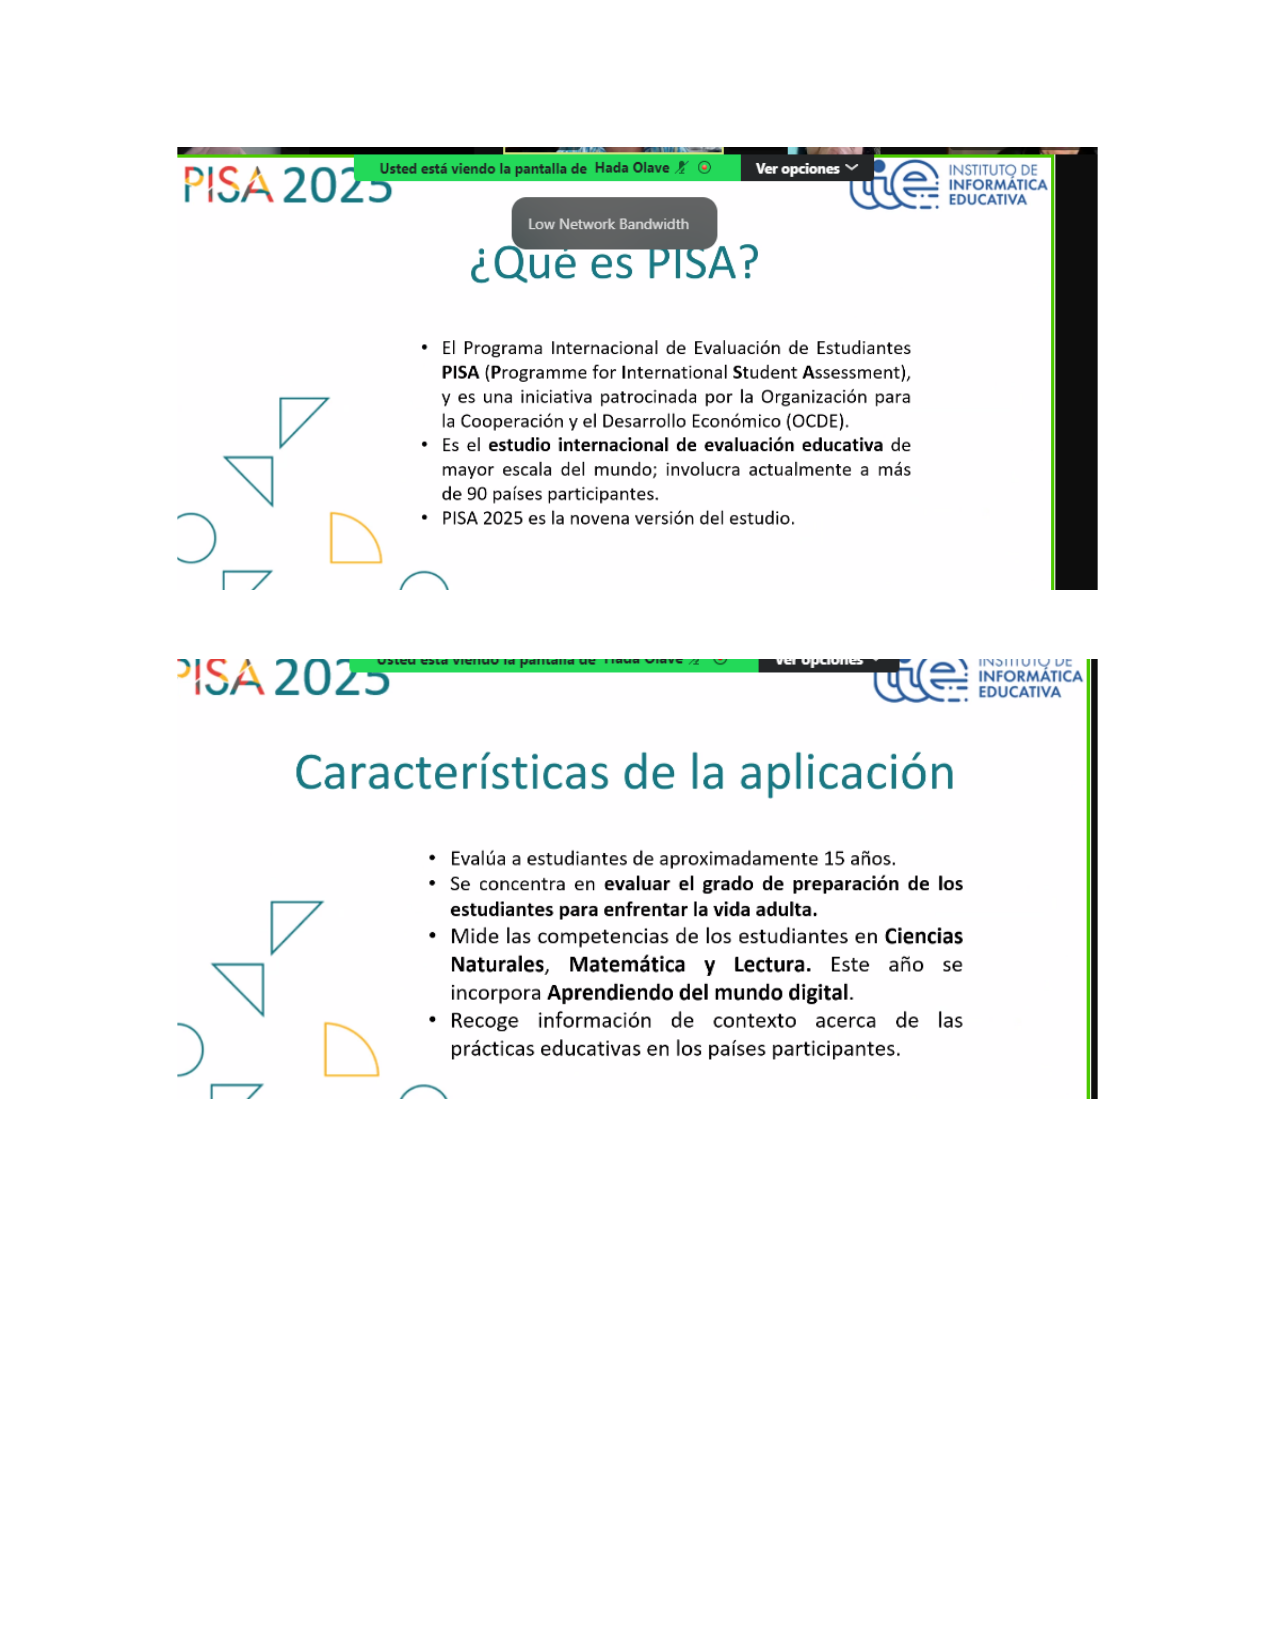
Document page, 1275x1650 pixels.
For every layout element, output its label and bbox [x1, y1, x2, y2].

picture [177, 147, 1098, 590]
picture [177, 659, 1098, 1099]
